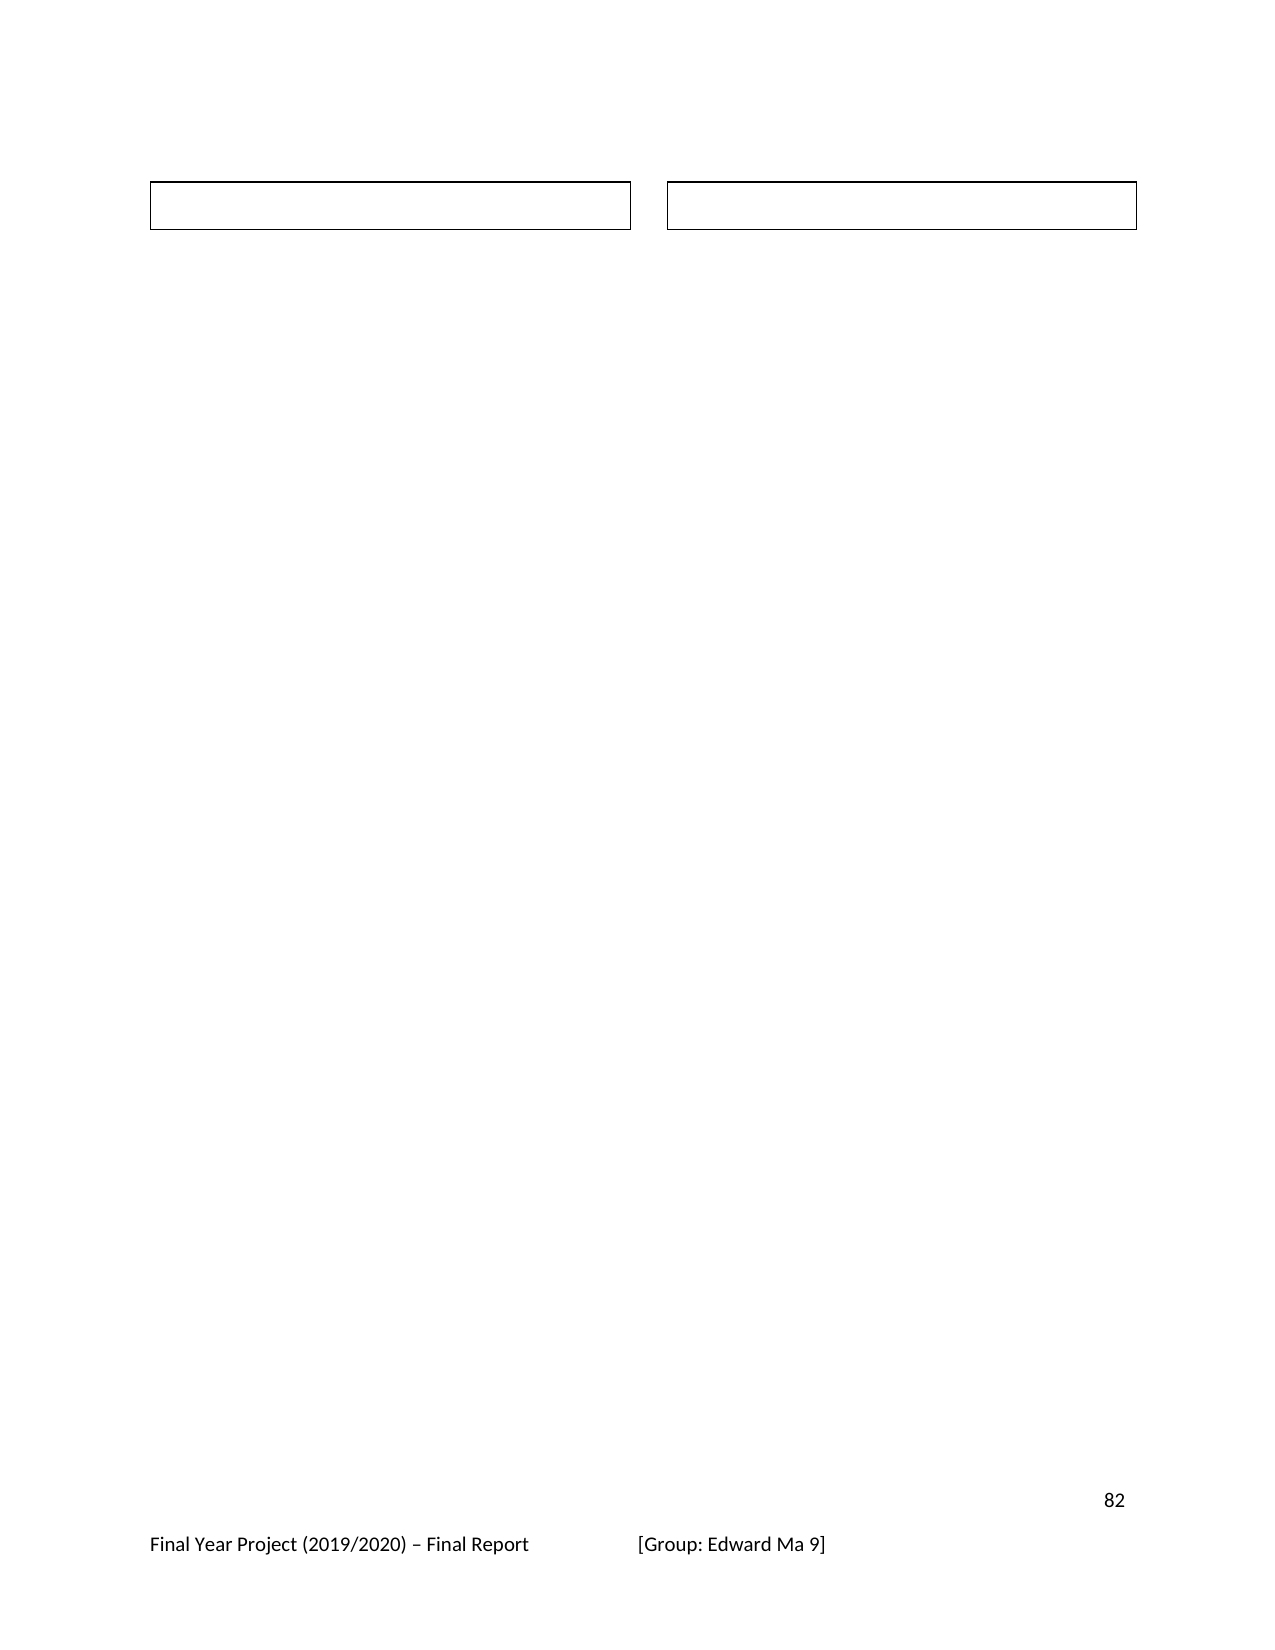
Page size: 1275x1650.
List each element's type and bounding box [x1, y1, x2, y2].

table_header [668, 183, 1136, 229]
table_header [631, 181, 667, 229]
table_header [151, 183, 630, 229]
